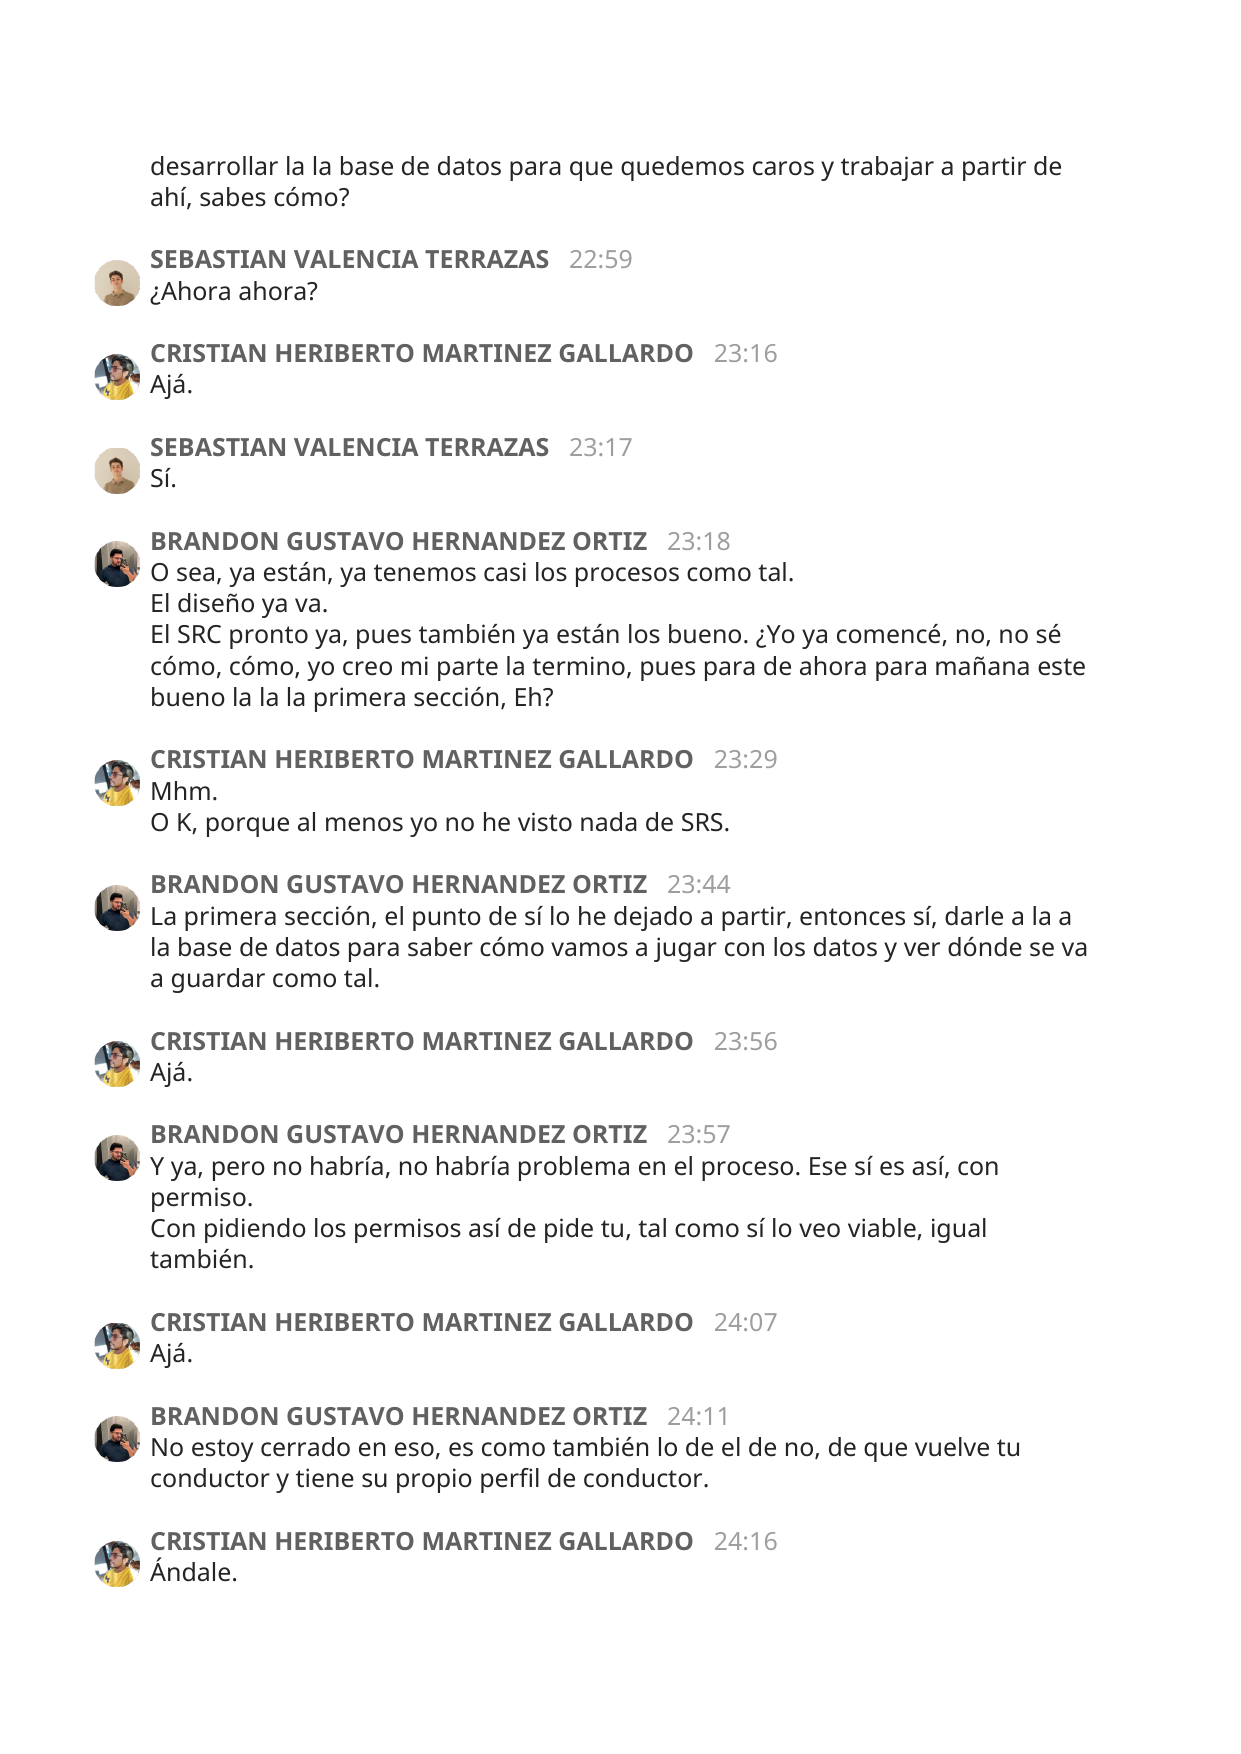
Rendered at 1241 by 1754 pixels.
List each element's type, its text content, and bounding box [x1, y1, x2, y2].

text SEBASTIAN VALENCIA TERRAZAS 22:59 ¿Ahora ahora? [150, 212, 1090, 306]
text CRISTIAN HERIBERTO MARTINEZ GALLARDO 23:16 Ajá. [150, 306, 1090, 400]
picture [94, 885, 140, 931]
picture [94, 260, 140, 306]
picture [94, 448, 140, 494]
picture [94, 541, 140, 587]
picture [94, 354, 140, 400]
text BRANDON GUSTAVO HERNANDEZ ORTIZ 23:57 Y ya, pero no habría, no habría problema en el proceso. Ese sí es así, con permiso. Con pidiendo los permisos así de pide tu, tal como sí lo veo viable, igual también. [150, 1087, 1090, 1275]
text CRISTIAN HERIBERTO MARTINEZ GALLARDO 24:16 Ándale. [150, 1494, 1090, 1587]
text SEBASTIAN VALENCIA TERRAZAS 23:17 Sí. [150, 400, 1090, 494]
text BRANDON GUSTAVO HERNANDEZ ORTIZ 23:18 O sea, ya están, ya tenemos casi los procesos como tal. El diseño ya va. El SRC pronto ya, pues también ya están los bueno. ¿Yo ya comencé, no, no sé cómo, cómo, yo creo mi parte la termino, pues para de ahora para mañana este bueno la la la primera sección, Eh? [150, 494, 1090, 712]
text BRANDON GUSTAVO HERNANDEZ ORTIZ 24:11 No estoy cerrado en eso, es como también lo de el de no, de que vuelve tu conductor y tiene su propio perfil de conductor. [150, 1369, 1090, 1494]
picture [94, 1041, 140, 1087]
picture [94, 1416, 140, 1462]
picture [94, 1135, 140, 1181]
picture [94, 1541, 140, 1587]
text CRISTIAN HERIBERTO MARTINEZ GALLARDO 23:56 Ajá. [150, 994, 1090, 1087]
text BRANDON GUSTAVO HERNANDEZ ORTIZ 23:44 La primera sección, el punto de sí lo he dejado a partir, entonces sí, darle a la a la base de datos para saber cómo vamos a jugar con los datos y ver dónde se va a guardar como tal. [150, 837, 1090, 994]
text CRISTIAN HERIBERTO MARTINEZ GALLARDO 24:07 Ajá. [150, 1275, 1090, 1369]
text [150, 150, 1090, 212]
text CRISTIAN HERIBERTO MARTINEZ GALLARDO 23:29 Mhm. O K, porque al menos yo no he visto nada de SRS. [150, 712, 1090, 837]
picture [94, 1323, 140, 1369]
picture [94, 760, 140, 806]
